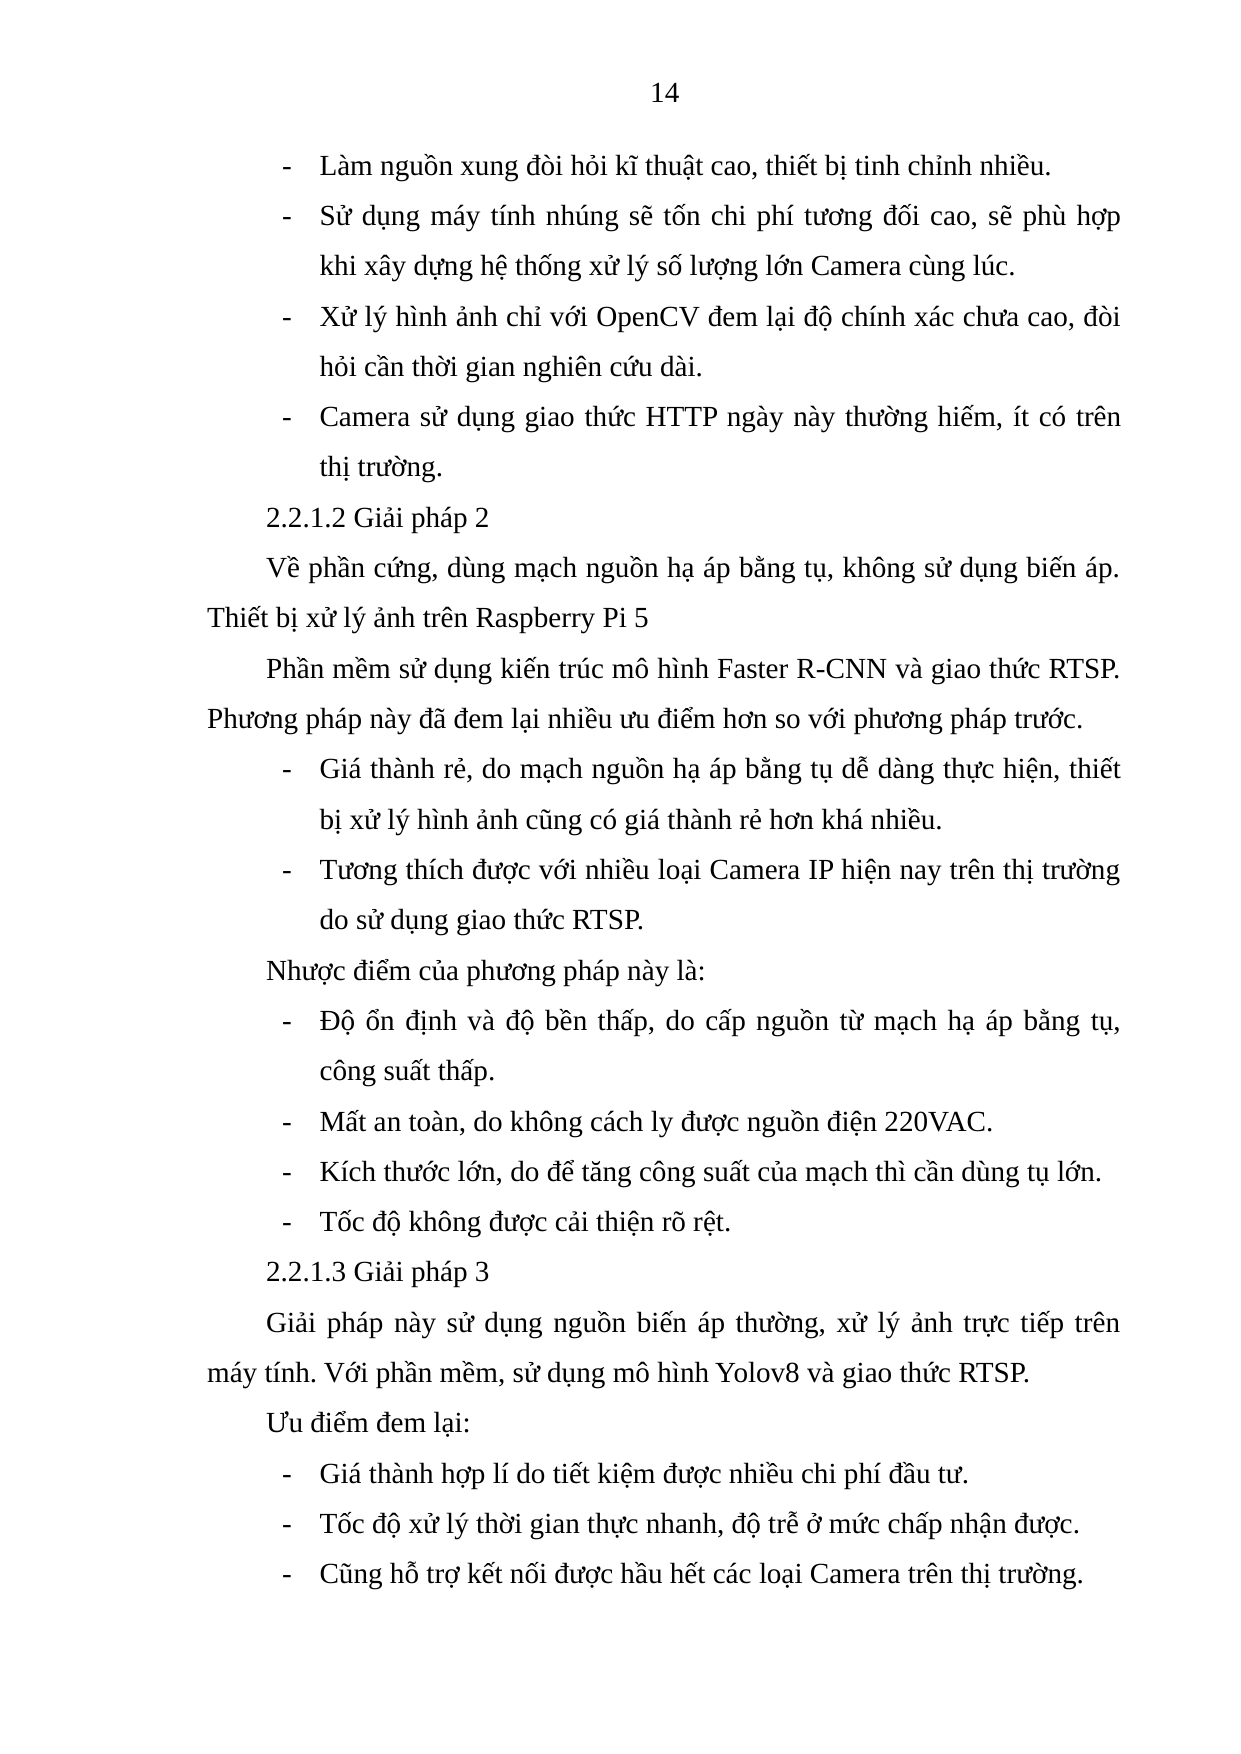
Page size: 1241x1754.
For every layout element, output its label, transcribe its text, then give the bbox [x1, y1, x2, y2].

list Sử dụng máy tính nhúng sẽ tốn chi phí tương đối cao, sẽ phù hợp khi xây dựng hệ thống xử lý số lượng lớn Camera cùng lúc. [282, 198, 1122, 282]
subtitle Giải pháp 2 [266, 500, 1122, 533]
list Xử lý hình ảnh chỉ với OpenCV đem lại độ chính xác chưa cao, đòi hỏi cần thời gian nghiên cứu dài. [282, 299, 1122, 382]
list Độ ổn định và độ bền thấp, do cấp nguồn từ mạch hạ áp bằng tụ, công suất thấp. [282, 1003, 1122, 1087]
subtitle Giải pháp 3 [266, 1254, 1122, 1288]
list Kích thước lớn, do để tăng công suất của mạch thì cần dùng tụ lớn. [282, 1154, 1122, 1187]
list Mất an toàn, do không cách ly được nguồn điện 220VAC. [282, 1104, 1122, 1137]
list Giá thành rẻ, do mạch nguồn hạ áp bằng tụ dễ dàng thực hiện, thiết bị xử lý hình ảnh cũng có giá thành rẻ hơn khá nhiều. [282, 751, 1122, 835]
list Giải pháp này sử dụng nguồn biến áp thường, xử lý ảnh trực tiếp trên máy tính. Với phần mềm, sử dụng mô hình Yolov8 và giao thức RTSP. [207, 1305, 1122, 1389]
list Cũng hỗ trợ kết nối được hầu hết các loại Camera trên thị trường. [282, 1556, 1122, 1590]
list Giá thành hợp lí do tiết kiệm được nhiều chi phí đầu tư. [282, 1456, 1122, 1489]
list Camera sử dụng giao thức HTTP ngày này thường hiếm, ít có trên thị trường. [282, 399, 1122, 483]
list Về phần cứng, dùng mạch nguồn hạ áp bằng tụ, không sử dụng biến áp. Thiết bị xử lý ảnh trên Raspberry Pi 5 [207, 550, 1122, 634]
list Tốc độ không được cải thiện rõ rệt. [282, 1204, 1122, 1238]
list Nhược điểm của phương pháp này là: [207, 953, 1122, 986]
list Làm nguồn xung đòi hỏi kĩ thuật cao, thiết bị tinh chỉnh nhiều. [282, 148, 1122, 181]
list Phần mềm sử dụng kiến trúc mô hình Faster R-CNN và giao thức RTSP. Phương pháp này đã đem lại nhiều ưu điểm hơn so với phương pháp trước. [207, 651, 1122, 735]
list Tốc độ xử lý thời gian thực nhanh, độ trễ ở mức chấp nhận được. [282, 1506, 1122, 1540]
list Ưu điểm đem lại: [207, 1406, 1122, 1439]
list Tương thích được với nhiều loại Camera IP hiện nay trên thị trường do sử dụng giao thức RTSP. [282, 852, 1122, 936]
